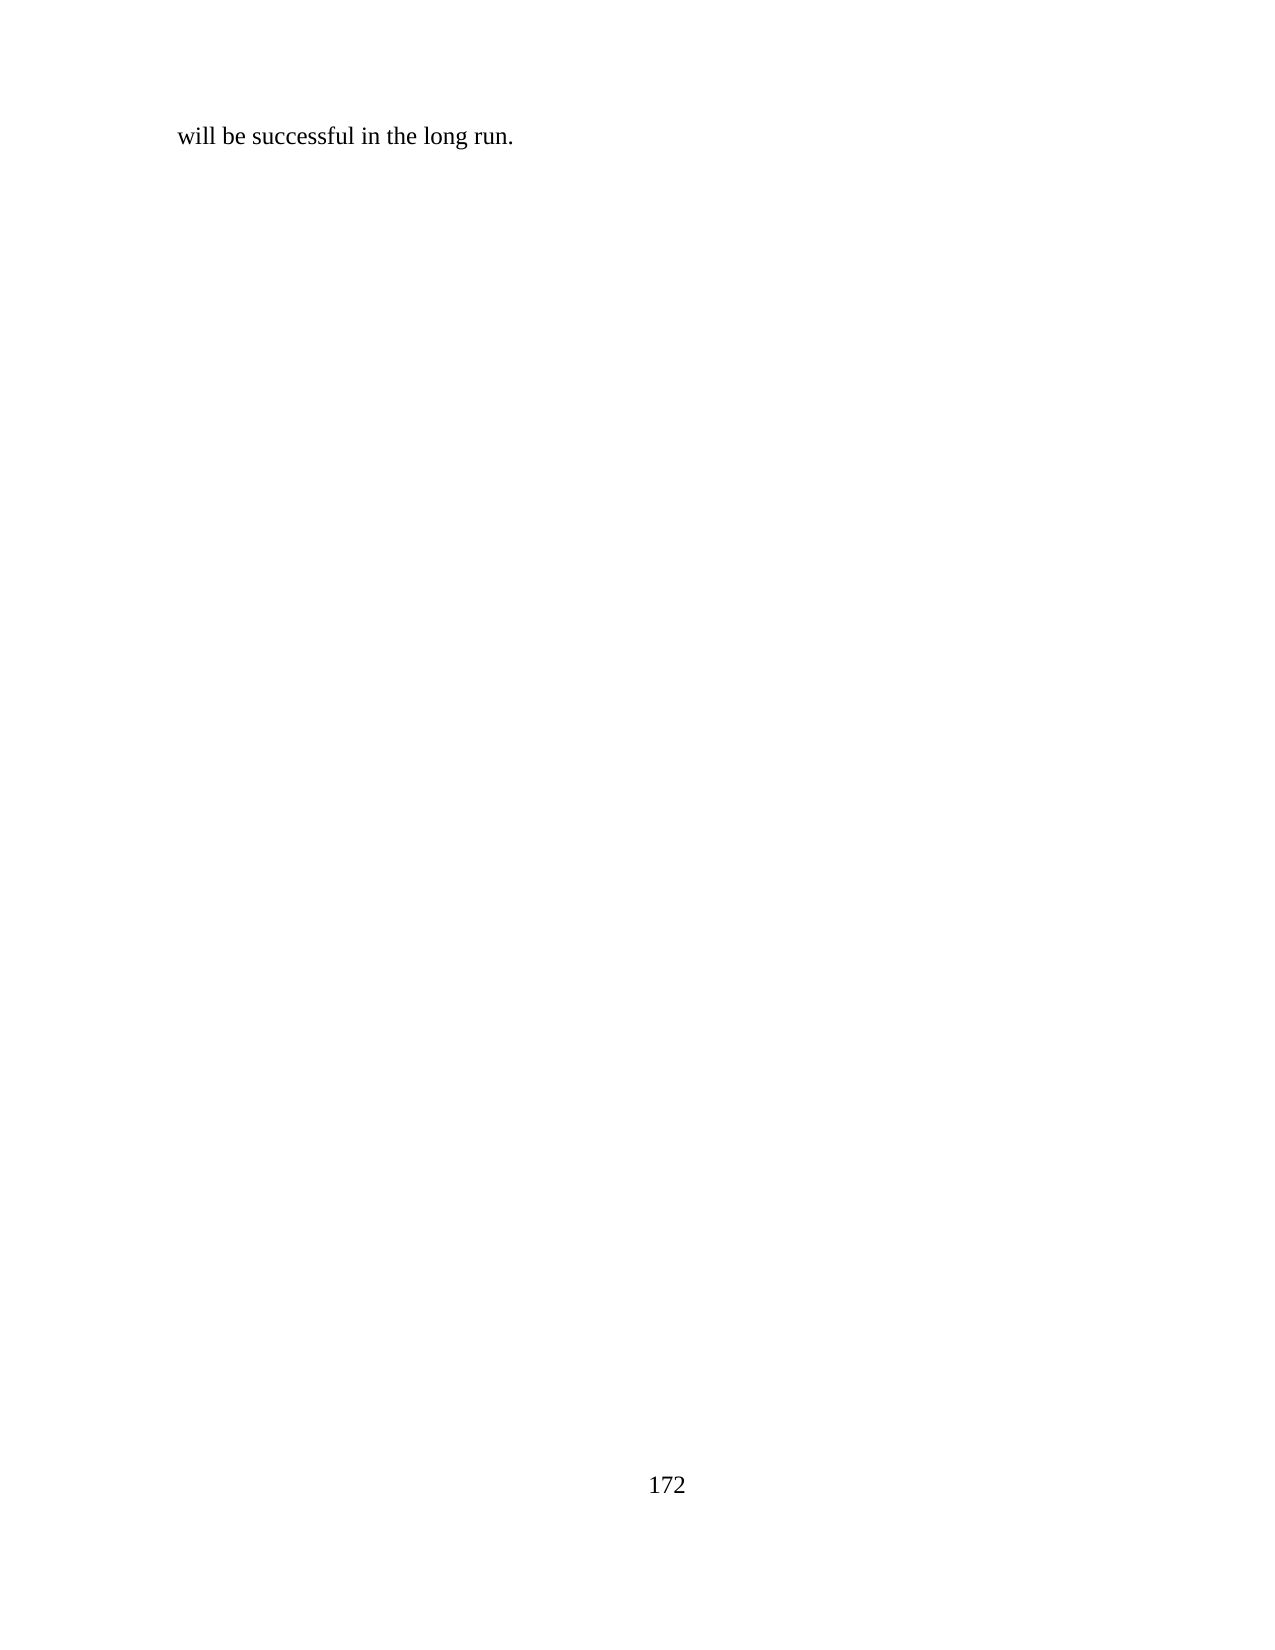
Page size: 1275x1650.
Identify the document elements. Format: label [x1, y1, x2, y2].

text [177, 121, 1156, 150]
